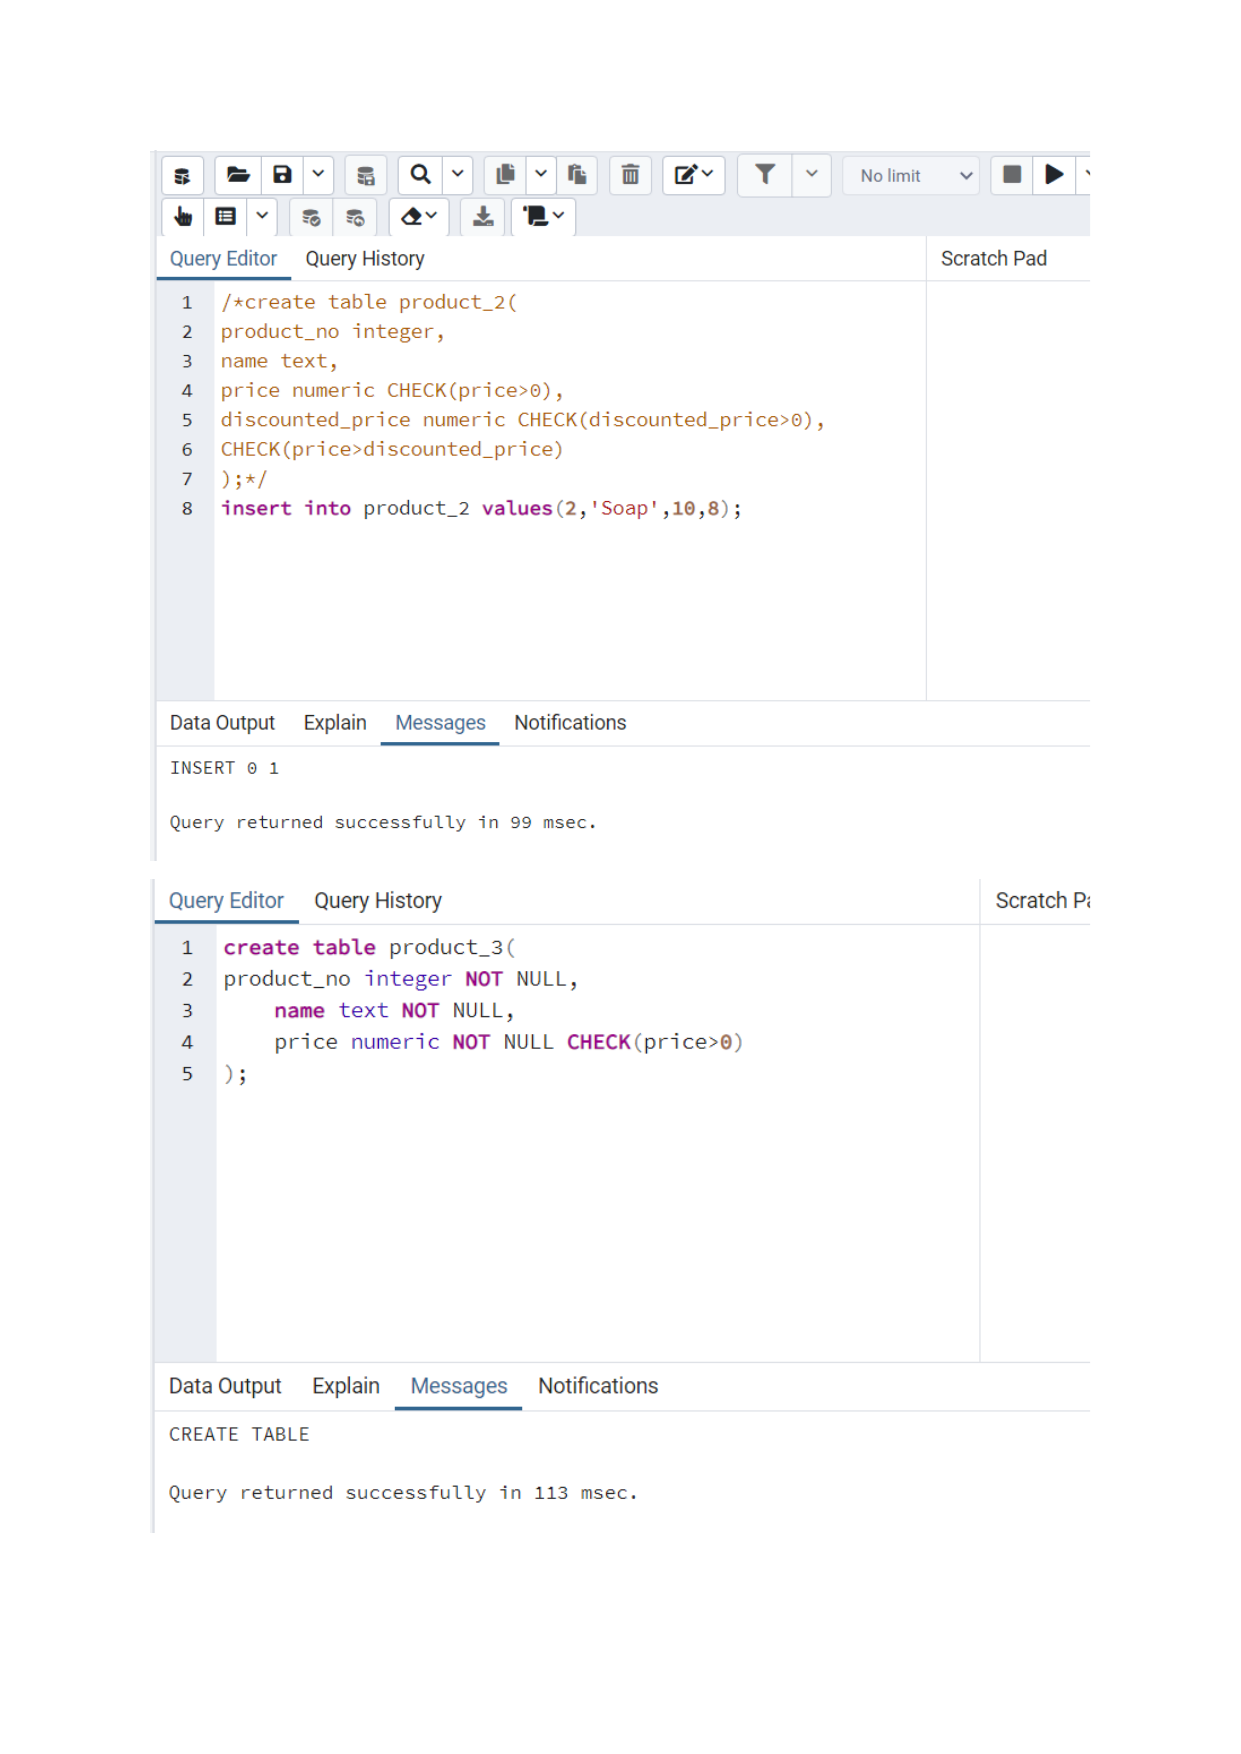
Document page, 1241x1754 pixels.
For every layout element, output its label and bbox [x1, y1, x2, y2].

picture [150, 879, 1091, 1533]
picture [150, 150, 1091, 861]
